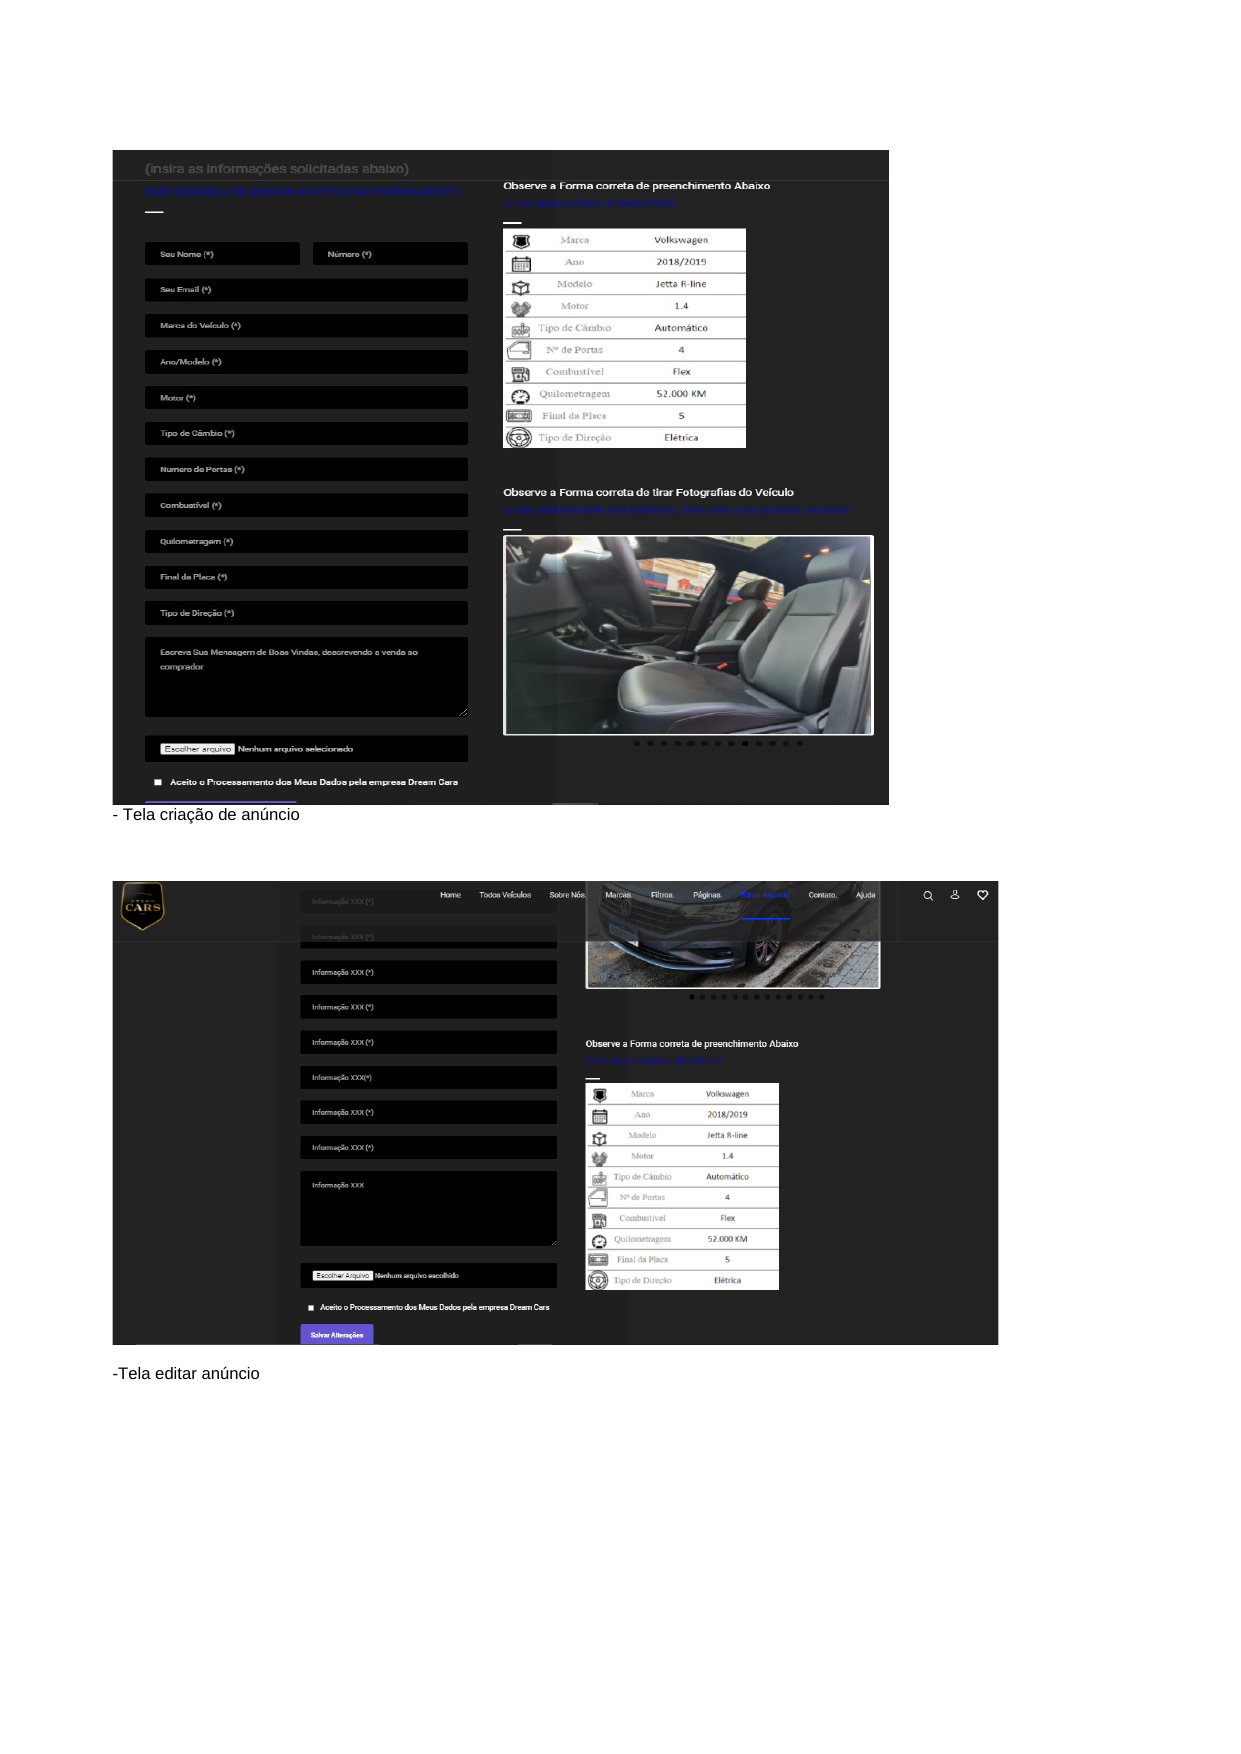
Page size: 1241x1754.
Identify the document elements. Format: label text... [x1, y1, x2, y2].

text - Tela criação de anúncio [112, 805, 1128, 824]
picture [112, 150, 889, 805]
picture [112, 881, 999, 1345]
text -Tela editar anúncio [112, 1364, 1128, 1383]
